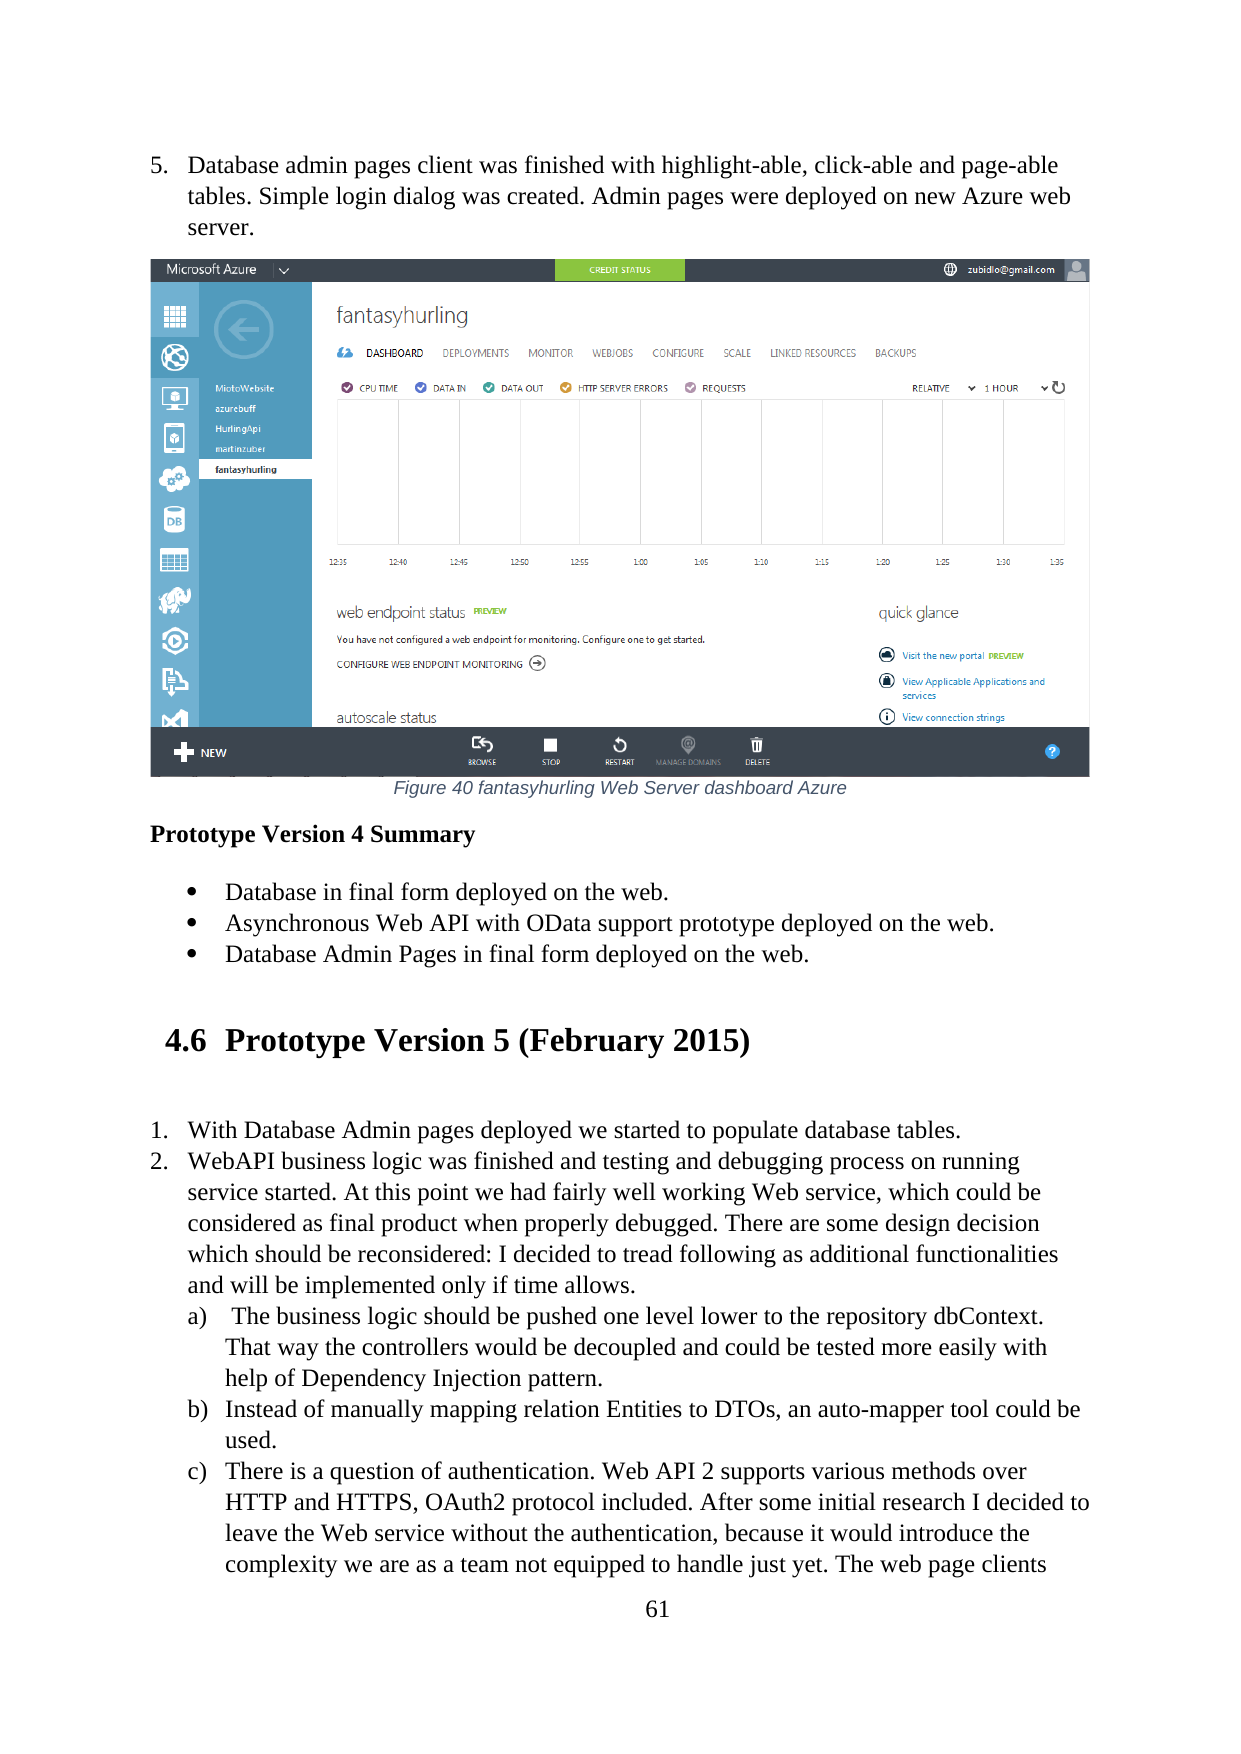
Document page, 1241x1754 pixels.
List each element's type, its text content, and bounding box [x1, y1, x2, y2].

list Instead of manually mapping relation Entities to DTOs, an auto-mapper tool could be used. [187, 1394, 1090, 1454]
list Database Admin Pages in final form deployed on the web. [187, 939, 1090, 968]
picture [150, 259, 1090, 777]
subtitle Prototype Version 4 Summary [150, 819, 1090, 848]
list Asynchronous Web API with OData support prototype deployed on the web. [187, 908, 1090, 937]
list Database in final form deployed on the web. [187, 877, 1090, 906]
list Database admin pages client was finished with highlight-able, click-able and page-able tables. Simple login dialog was created. Admin pages were deployed on new Azure web server. [150, 150, 1090, 241]
text Figure 40 fantasyhurling Web Server dashboard Azure [150, 777, 1090, 798]
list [187, 1456, 1090, 1578]
list With Database Admin pages deployed we started to populate database tables. [150, 1115, 1090, 1144]
list WebAPI business logic was finished and testing and debugging process on running service started. At this point we had fairly well working Web service, which could be considered as final product when properly debugged. There are some design decision which should be reconsidered: I decided to tread following as additional functionalities and will be implemented only if time allows. [150, 1146, 1090, 1299]
list The business logic should be pushed one level lower to the repository dbContext. That way the controllers would be decoupled and could be tested more easily with help of Dependency Injection pattern. [187, 1301, 1090, 1392]
subtitle Prototype Version 5 (February 2015) [165, 1020, 1090, 1058]
